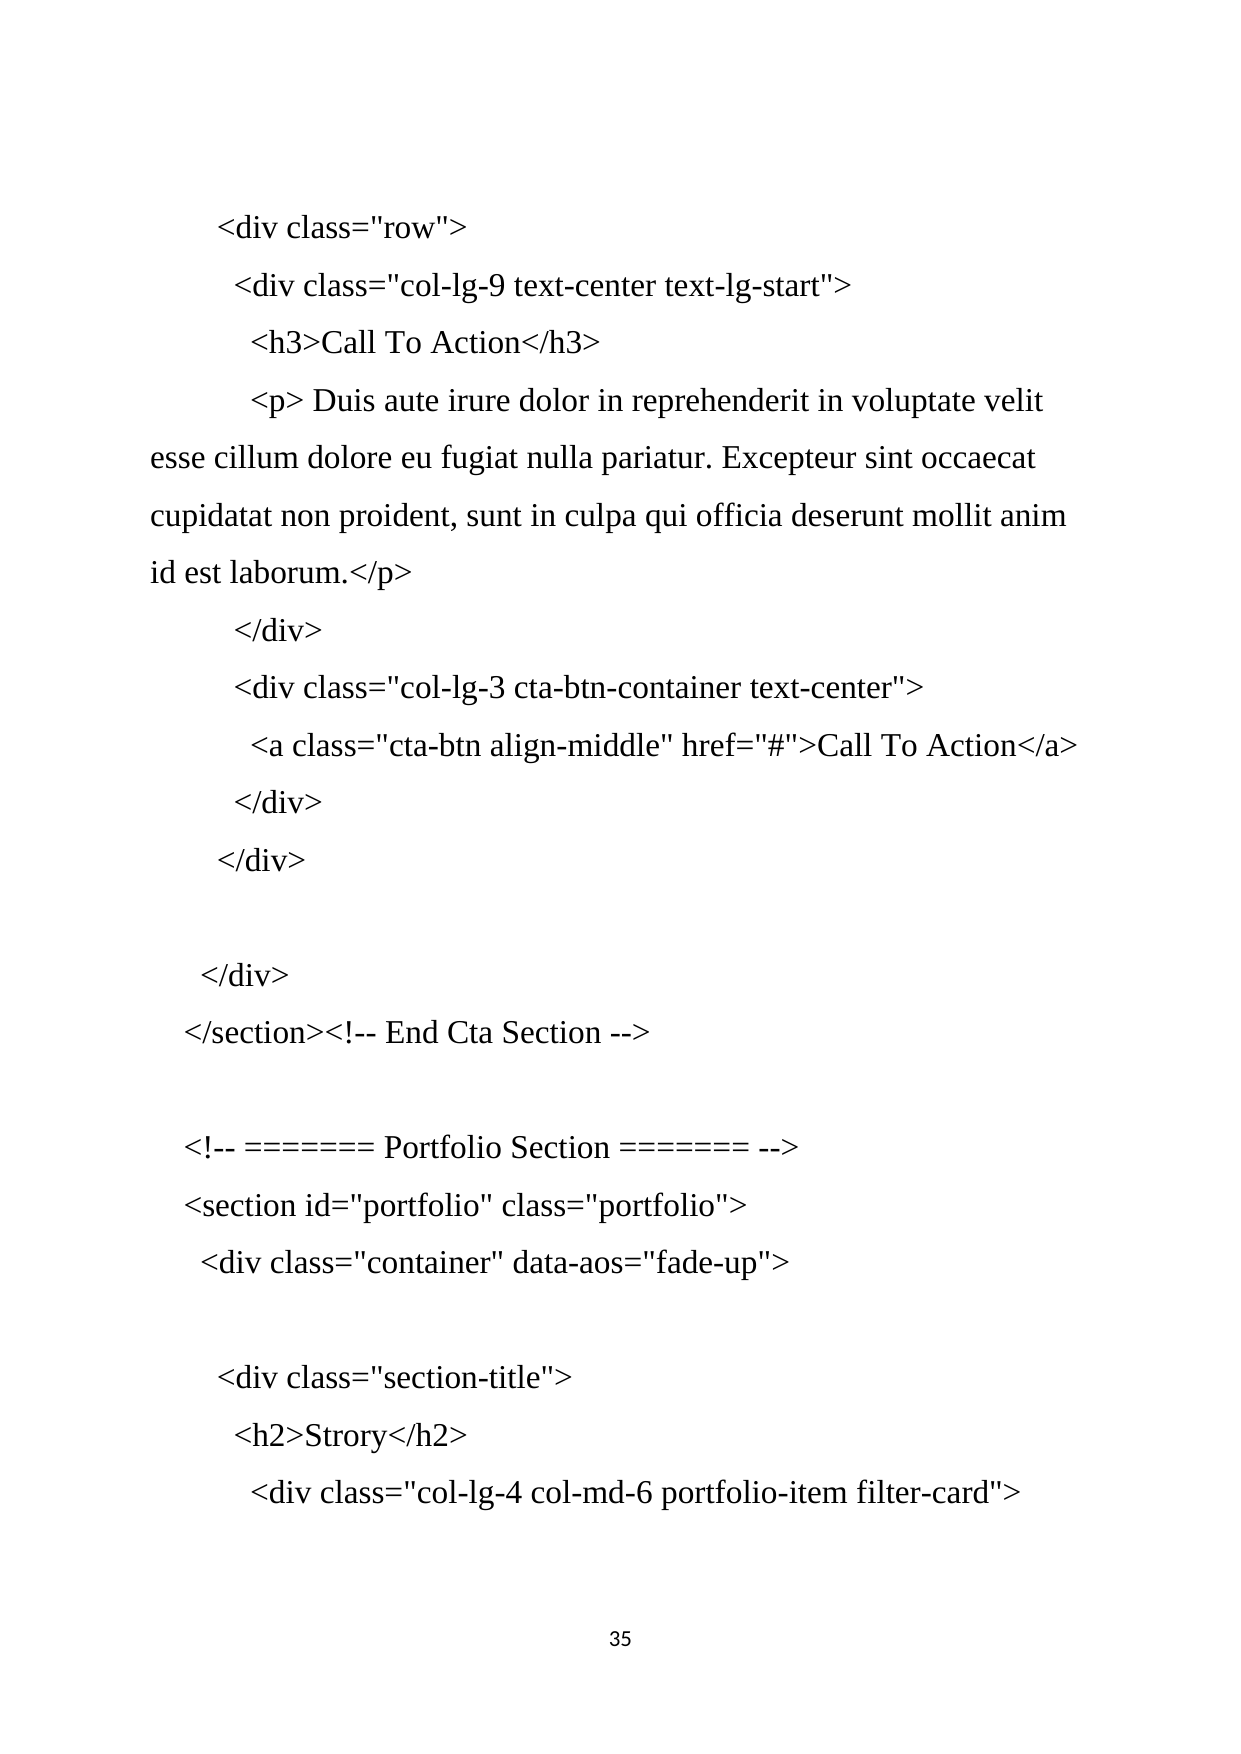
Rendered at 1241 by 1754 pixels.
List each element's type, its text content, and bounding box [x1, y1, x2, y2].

text <p> Duis aute irure dolor in reprehenderit in voluptate velit esse cillum dolore eu fugiat nulla pariatur. Excepteur sint occaecat cupidatat non proident, sunt in culpa qui officia deserunt mollit anim id est laborum.</p> [150, 380, 1090, 591]
text </section><!-- End Cta Section --> [150, 1012, 1090, 1051]
text </div> [150, 840, 1090, 878]
text <section id="portfolio" class="portfolio"> [150, 1185, 1090, 1223]
text <h2>Strory</h2> [150, 1415, 1090, 1453]
text </div> [150, 782, 1090, 821]
text <h3>Call To Action</h3> [150, 322, 1090, 361]
text <div class="col-lg-9 text-center text-lg-start"> [150, 265, 1090, 303]
text </div> [150, 610, 1090, 648]
text </div> [150, 955, 1090, 993]
text <!-- ======= Portfolio Section ======= --> [150, 1127, 1090, 1166]
text <div class="col-lg-4 col-md-6 portfolio-item filter-card"> [150, 1472, 1090, 1511]
text <div class="section-title"> [150, 1357, 1090, 1396]
text <div class="col-lg-3 cta-btn-container text-center"> [150, 667, 1090, 706]
text <a class="cta-btn align-middle" href="#">Call To Action</a> [150, 725, 1090, 763]
text <div class="row"> [150, 207, 1090, 246]
text <div class="container" data-aos="fade-up"> [150, 1242, 1090, 1281]
